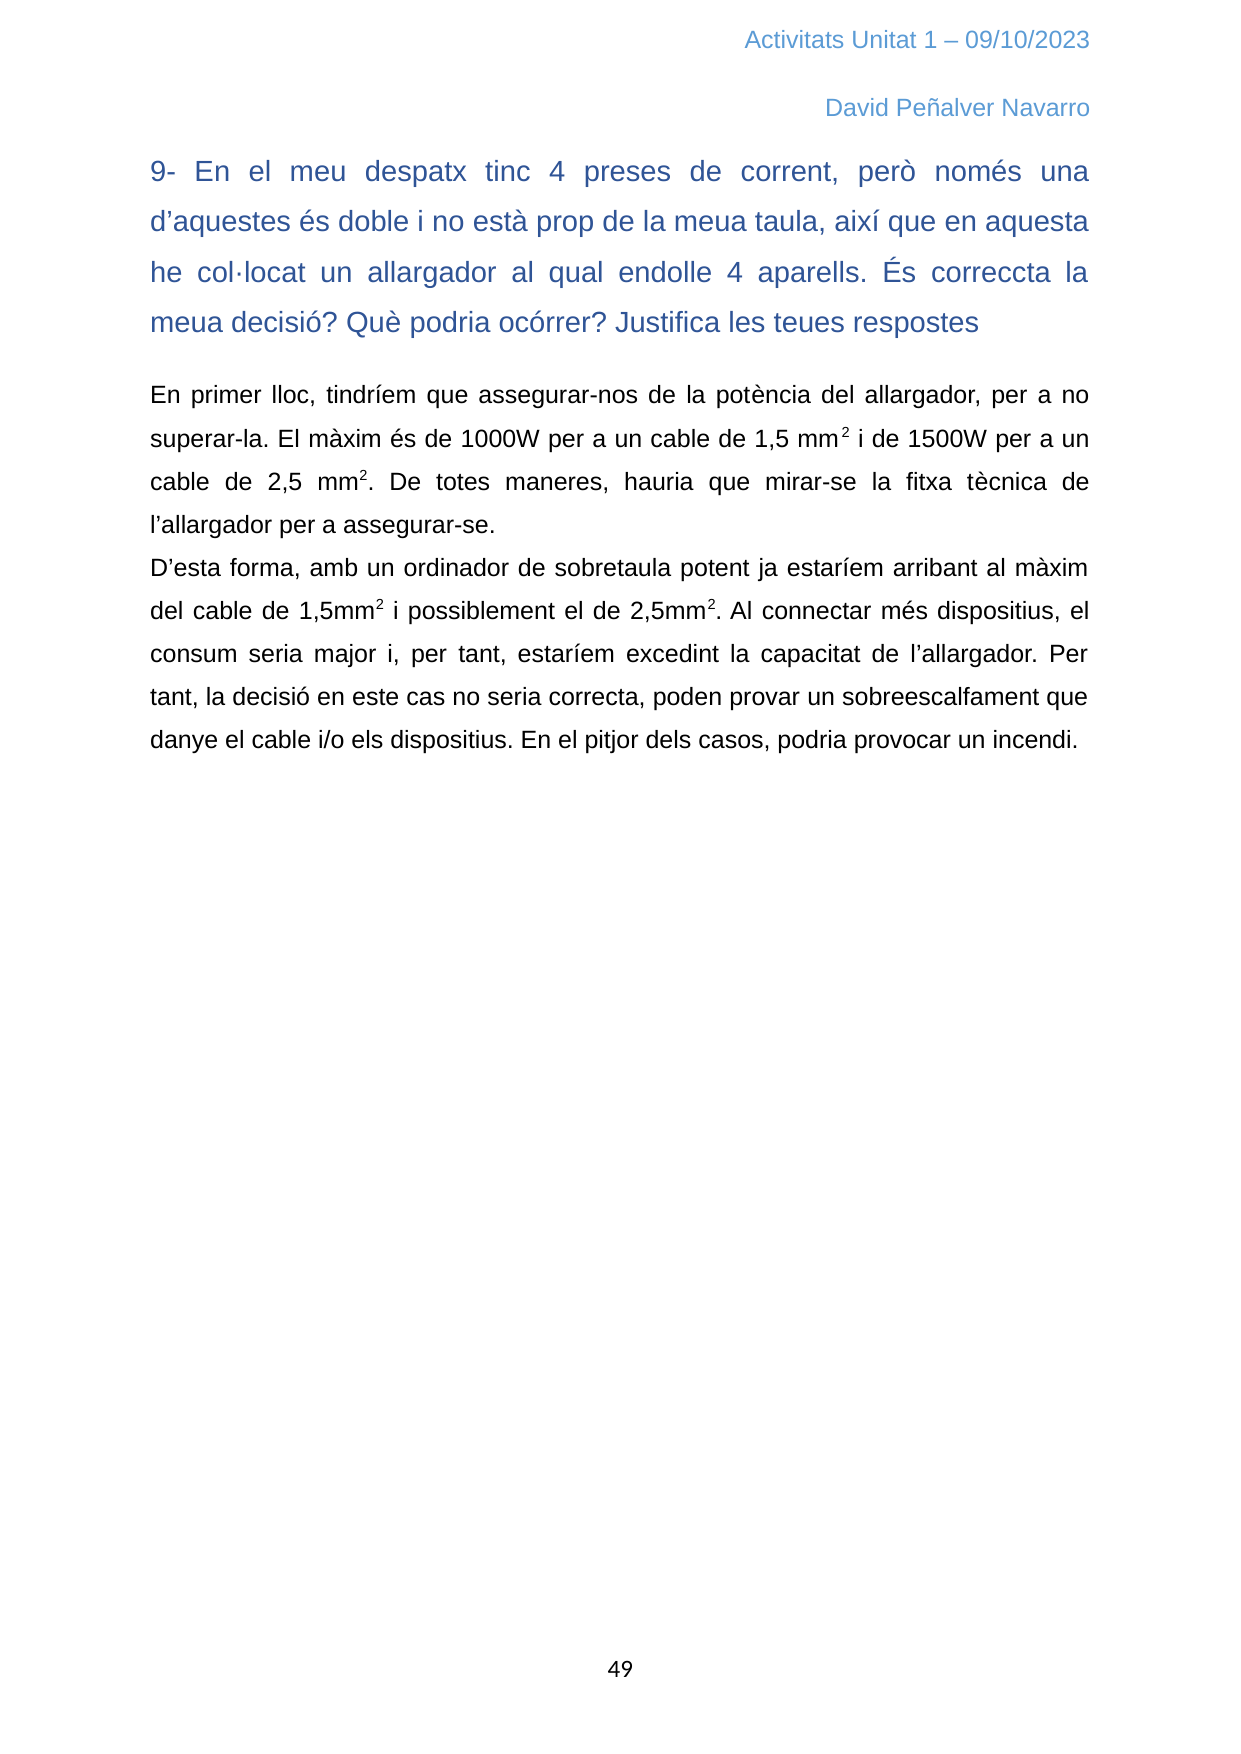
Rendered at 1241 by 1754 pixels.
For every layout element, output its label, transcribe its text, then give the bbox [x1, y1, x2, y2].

subtitle 9- En el meu despatx tinc 4 preses de corrent, però només una d’aquestes és doble i no està prop de la meua taula, així que en aquesta he col·locat un allargador al qual endolle 4 aparells. És correccta la meua decisió? Què podria ocórrer? Justifica les teues respostes [150, 154, 1090, 339]
text D’esta forma, amb un ordinador de sobretaula potent ja estaríem arribant al màxim del cable de 1,5mm2 i possiblement el de 2,5mm2. Al connectar més dispositius, el consum seria major i, per tant, estaríem excedint la capacitat de l’allargador. Per tant, la decisió en este cas no seria correcta, poden provar un sobreescalfament que danye el cable i/o els dispositius. En el pitjor dels casos, podria provocar un incendi. [150, 553, 1090, 754]
text En primer lloc, tindríem que assegurar-nos de la potència del allargador, per a no superar-la. El màxim és de 1000W per a un cable de 1,5 mm2 i de 1500W per a un cable de 2,5 mm2. De totes maneres, hauria que mirar-se la fitxa tècnica de l’allargador per a assegurar-se. [150, 380, 1090, 538]
